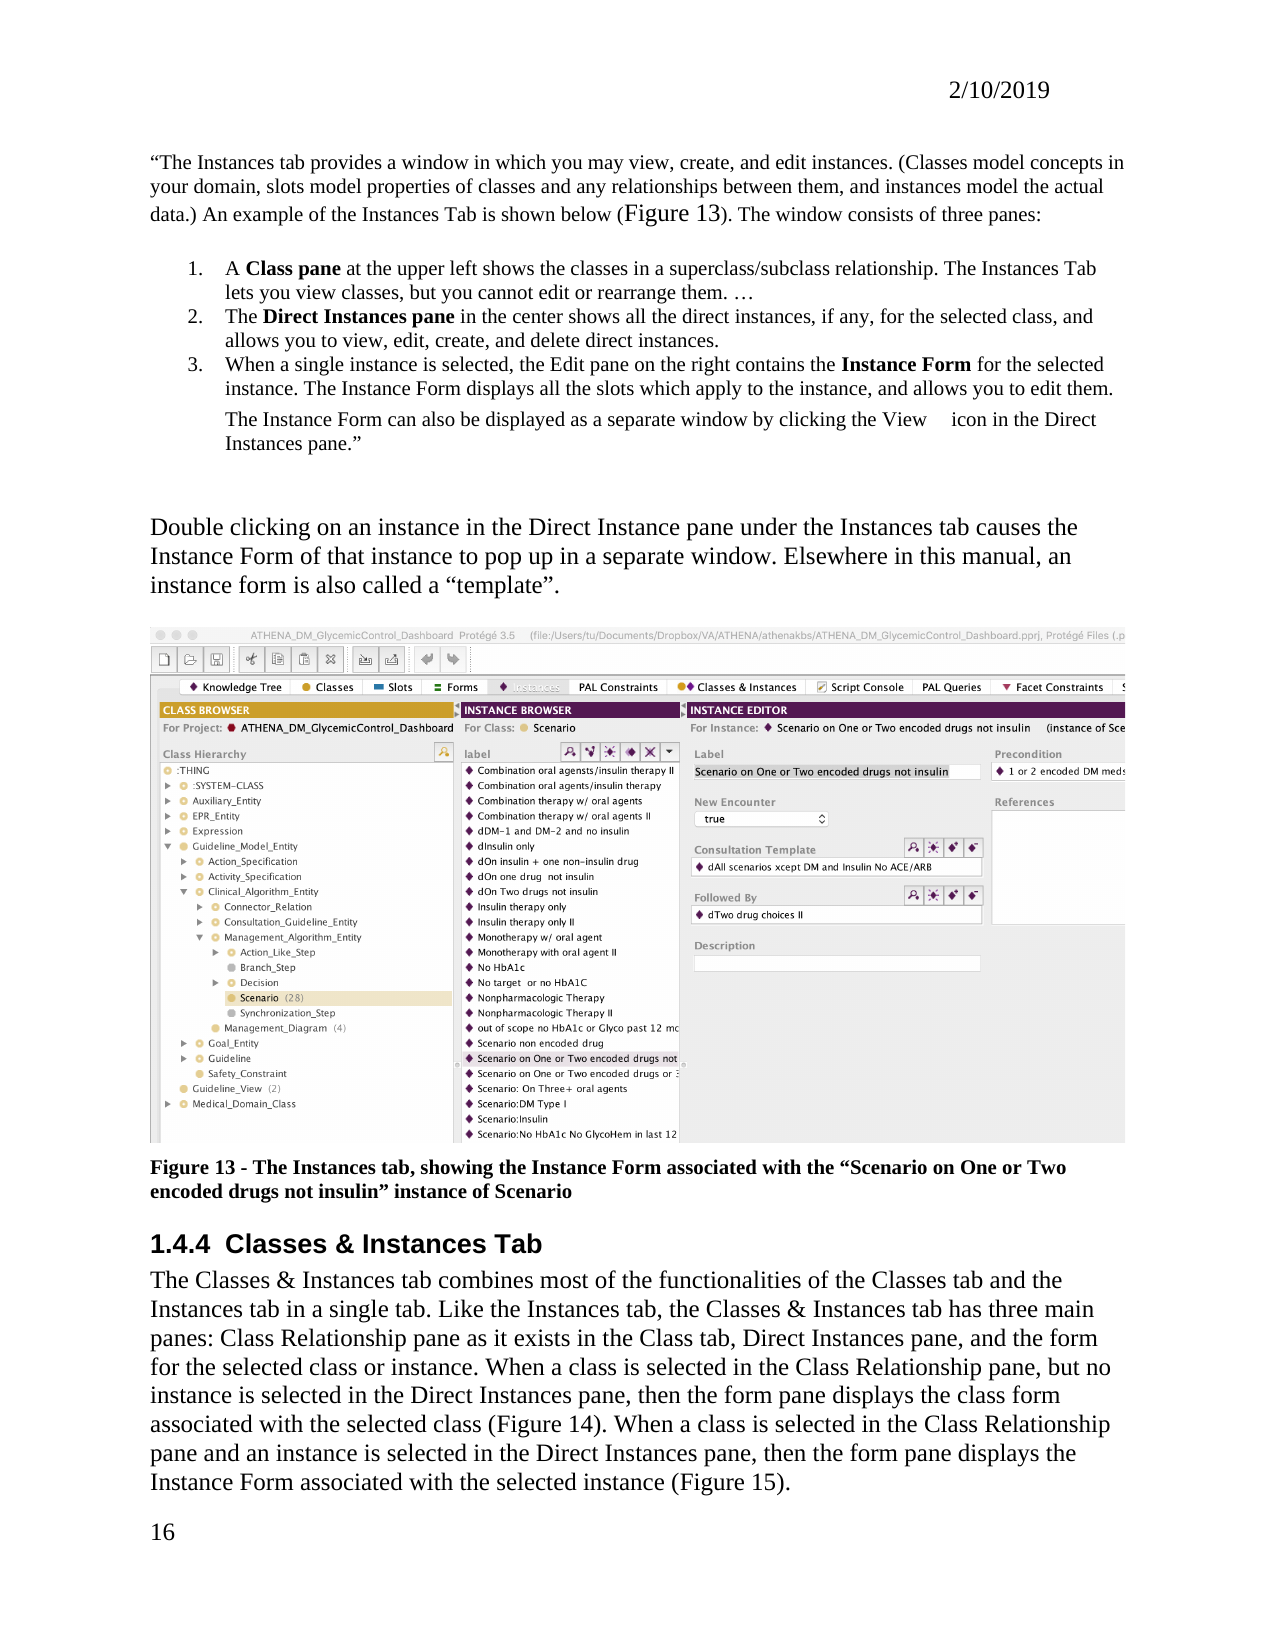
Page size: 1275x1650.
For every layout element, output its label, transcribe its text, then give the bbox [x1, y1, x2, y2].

text The Classes & Instances tab combines most of the functionalities of the Classes tab and the Instances tab in a single tab. Like the Instances tab, the Classes & Instances tab has three main panes: Class Relationship pane as it exists in the Class tab, Direct Instances pane, and the form for the selected class or instance. When a class is selected in the Class Relationship pane, but no instance is selected in the Direct Instances pane, then the form pane displays the class form associated with the selected class (Figure 14). When a class is selected in the Class Relationship pane and an instance is selected in the Direct Instances pane, then the form pane displays the Instance Form associated with the selected instance (Figure 15). [150, 1266, 1125, 1496]
list When a single instance is selected, the Edit pane on the right contains the Instance Form for the selected instance. The Instance Form displays all the slots which apply to the instance, and allows you to edit them. The Instance Form can also be displayed as a separate window by clicking the View icon in the Direct Instances pane.” [187, 352, 1125, 454]
text Double clicking on an instance in the Direct Instance pane under the Instances tab causes the Instance Form of that instance to pop up in a separate window. Elsewhere in this manual, an instance form is also called a “template”. [150, 512, 1125, 599]
list The Direct Instances pane in the center shows all the direct instances, if any, for the selected class, and allows you to view, edit, create, and delete direct instances. [187, 304, 1125, 352]
picture [150, 627, 1125, 1143]
subtitle Classes & Instances Tab [150, 1228, 1125, 1259]
list A Class pane at the upper left shows the classes in a superclass/subclass relationship. The Instances Tab lets you view classes, but you cannot edit or rearrange them. … [187, 256, 1125, 304]
text “The Instances tab provides a window in which you may view, create, and edit instances. (Classes model concepts in your domain, slots model properties of classes and any relationships between them, and instances model the actual data.) An example of the Instances Tab is shown below (Figure 13). The window consists of three panes: [150, 150, 1125, 227]
text Figure 13 - The Instances tab, showing the Instance Form associated with the “Scenario on One or Two encoded drugs not insulin” instance of Scenario [150, 1155, 1125, 1203]
